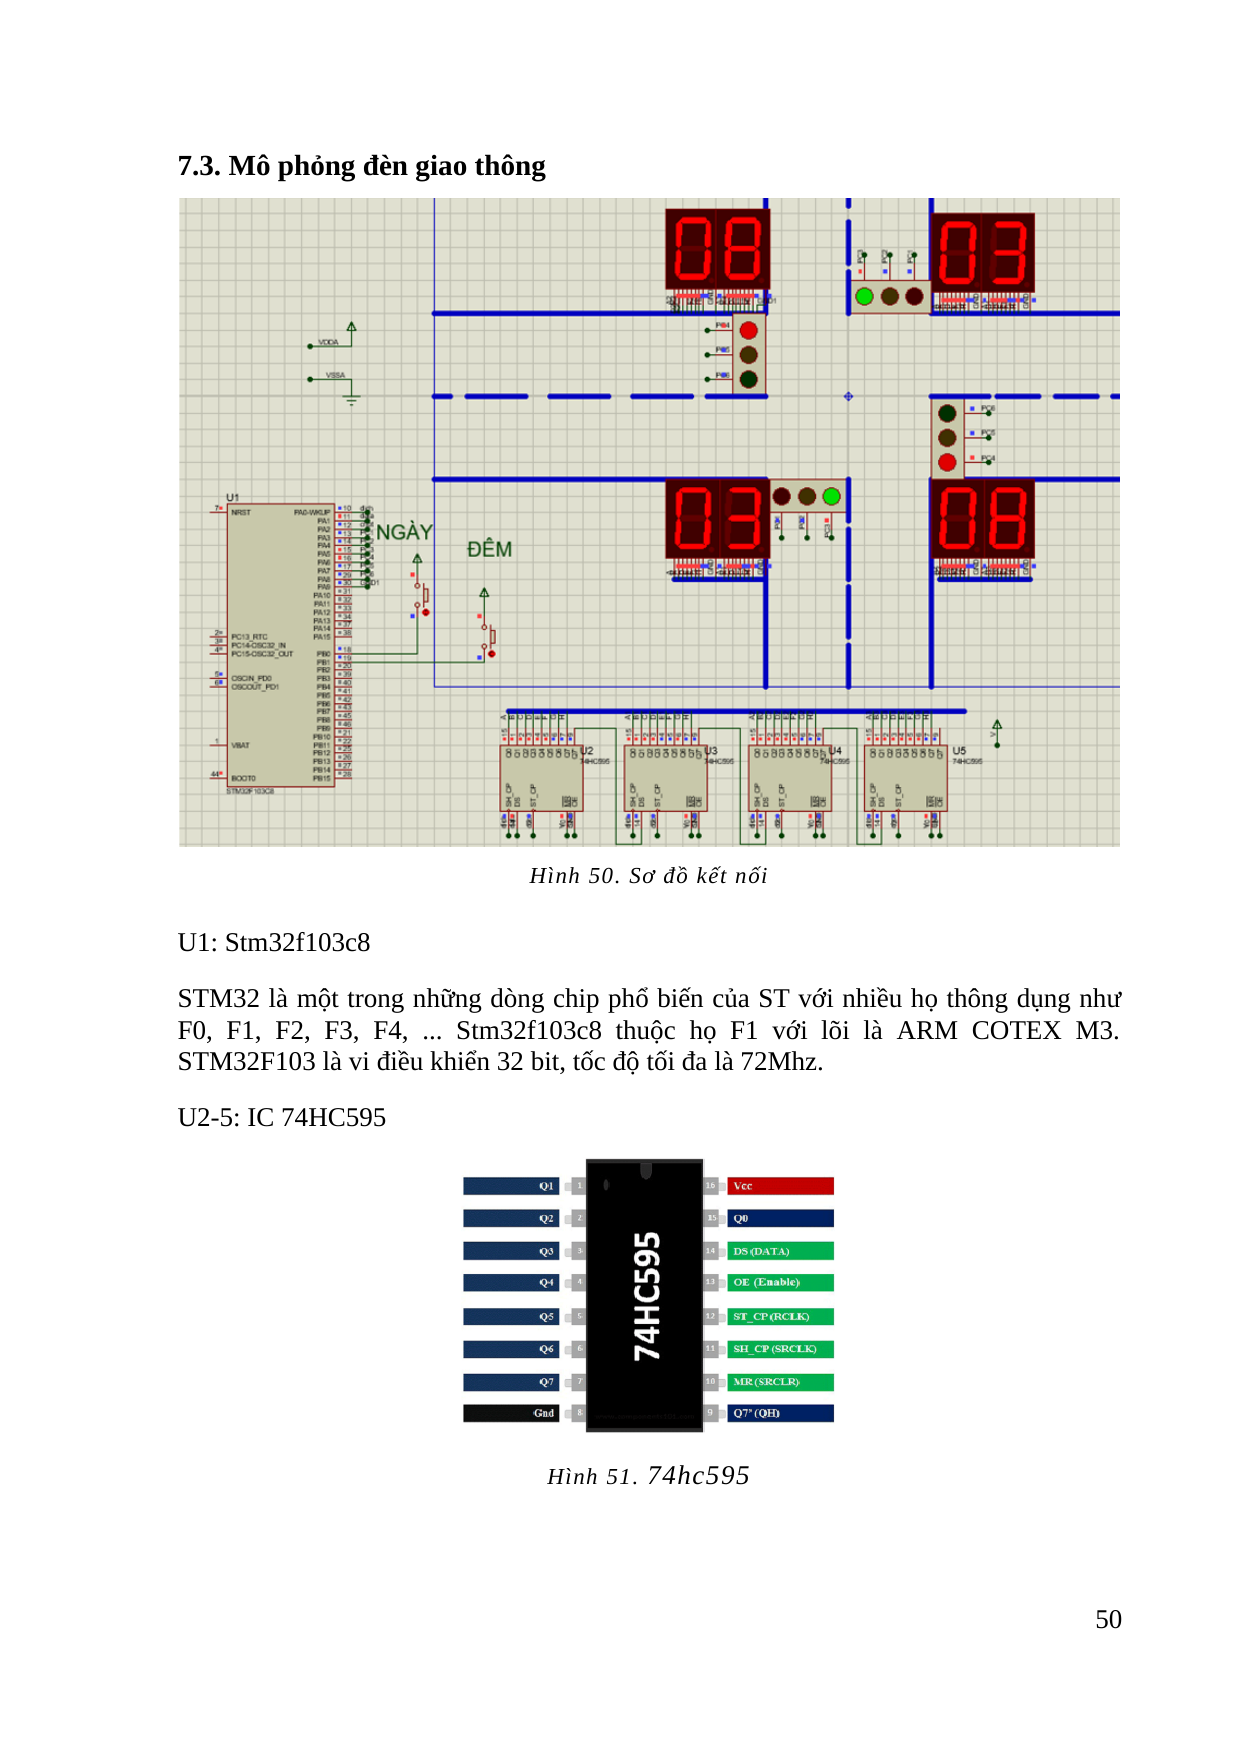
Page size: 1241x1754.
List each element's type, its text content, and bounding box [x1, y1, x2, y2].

text U1: Stm32f103c8 [177, 926, 1122, 958]
subtitle 7.3. Mô phỏng đèn giao thông [177, 148, 1122, 181]
subtitle Hình 51. 74hc595 [177, 1459, 1122, 1490]
text STM32 là một trong những dòng chip phổ biến của ST với nhiều họ thông dụng như F0, F1, F2, F3, F4, ... Stm32f103c8 thuộc họ F1 với lõi là ARM COTEX M3. STM32F103 là vi điều khiển 32 bit, tốc độ tối đa là 72Mhz. [177, 983, 1122, 1076]
subtitle Hình 50. Sơ đồ kết nối [177, 862, 1122, 888]
picture [440, 1157, 859, 1434]
picture [179, 198, 1120, 847]
text U2-5: IC 74HC595 [177, 1101, 1122, 1132]
